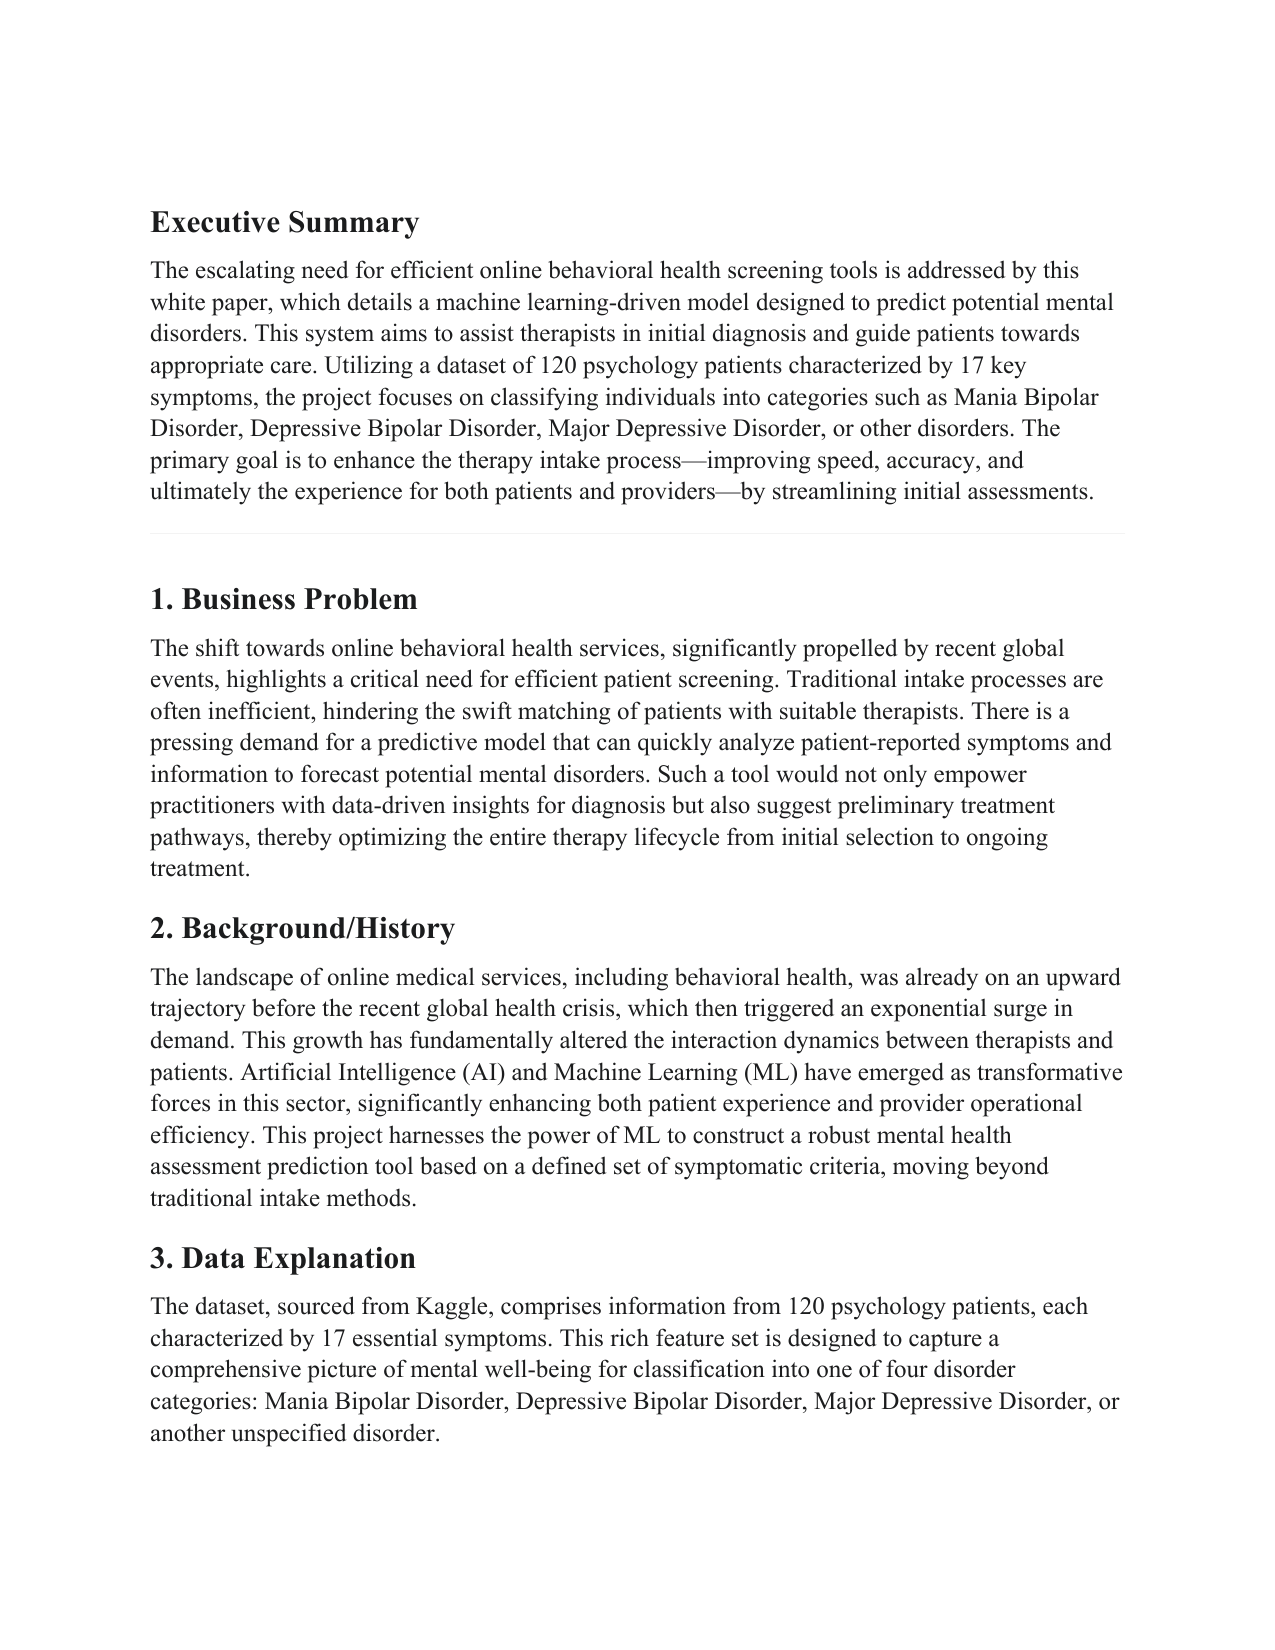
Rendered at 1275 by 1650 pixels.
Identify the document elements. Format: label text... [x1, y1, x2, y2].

subtitle Executive Summary [150, 204, 1125, 239]
text The shift towards online behavioral health services, significantly propelled by recent global events, highlights a critical need for efficient patient screening. Traditional intake processes are often inefficient, hindering the swift matching of patients with suitable therapists. There is a pressing demand for a predictive model that can quickly analyze patient-reported symptoms and information to forecast potential mental disorders. Such a tool would not only empower practitioners with data-driven insights for diagnosis but also suggest preliminary treatment pathways, thereby optimizing the entire therapy lifecycle from initial selection to ongoing treatment. [150, 634, 1125, 882]
subtitle 3. Data Explanation [150, 1241, 1125, 1275]
text The escalating need for efficient online behavioral health screening tools is addressed by this white paper, which details a machine learning-driven model designed to predict potential mental disorders. This system aims to assist therapists in initial diagnosis and guide patients towards appropriate care. Utilizing a dataset of 120 psychology patients characterized by 17 key symptoms, the project focuses on classifying individuals into categories such as Mania Bipolar Disorder, Depressive Bipolar Disorder, Major Depressive Disorder, or other disorders. The primary goal is to enhance the therapy intake process—improving speed, accuracy, and ultimately the experience for both patients and providers—by streamlining initial assessments. [150, 256, 1125, 505]
subtitle 2. Background/History [150, 911, 1125, 946]
subtitle 1. Business Problem [150, 534, 1125, 616]
text The landscape of online medical services, including behavioral health, was already on an upward trajectory before the recent global health crisis, which then triggered an exponential surge in demand. This growth has fundamentally altered the interaction dynamics between therapists and patients. Artificial Intelligence (AI) and Machine Learning (ML) have emerged as transformative forces in this sector, significantly enhancing both patient experience and provider operational efficiency. This project harnesses the power of ML to construct a robust mental health assessment prediction tool based on a defined set of symptomatic criteria, moving beyond traditional intake methods. [150, 963, 1125, 1212]
text The dataset, sourced from Kaggle, comprises information from 120 psychology patients, each characterized by 17 essential symptoms. This rich feature set is designed to capture a comprehensive picture of mental well-being for classification into one of four disorder categories: Mania Bipolar Disorder, Depressive Bipolar Disorder, Major Depressive Disorder, or another unspecified disorder. [150, 1292, 1125, 1446]
